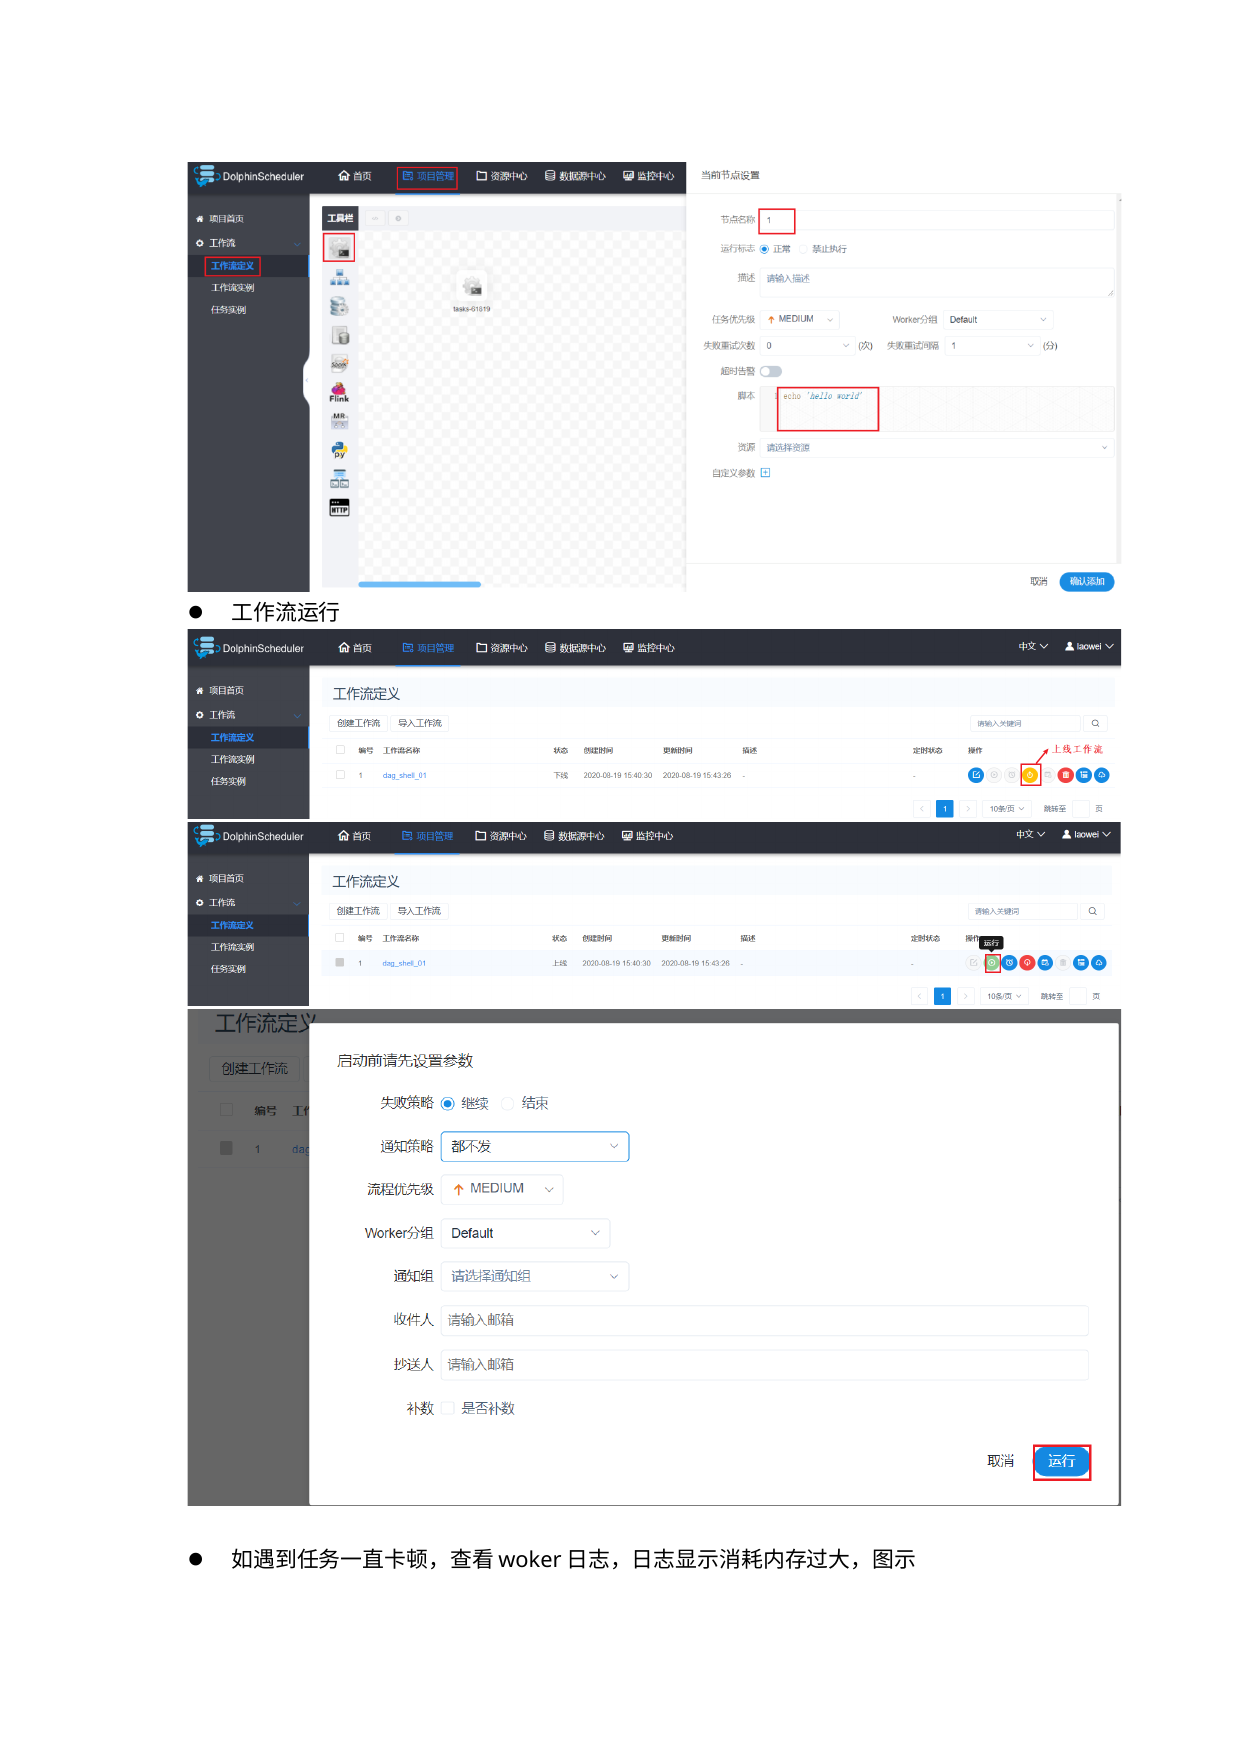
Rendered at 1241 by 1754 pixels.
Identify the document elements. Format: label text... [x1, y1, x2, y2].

picture [187, 629, 1122, 819]
picture [187, 822, 1121, 1006]
picture [187, 162, 1122, 592]
list 如遇到任务一直卡顿，查看woker日志，日志显示消耗内存过大，图示 [187, 1542, 1053, 1573]
list 工作流运行 [187, 595, 1053, 626]
picture [187, 1009, 1122, 1506]
